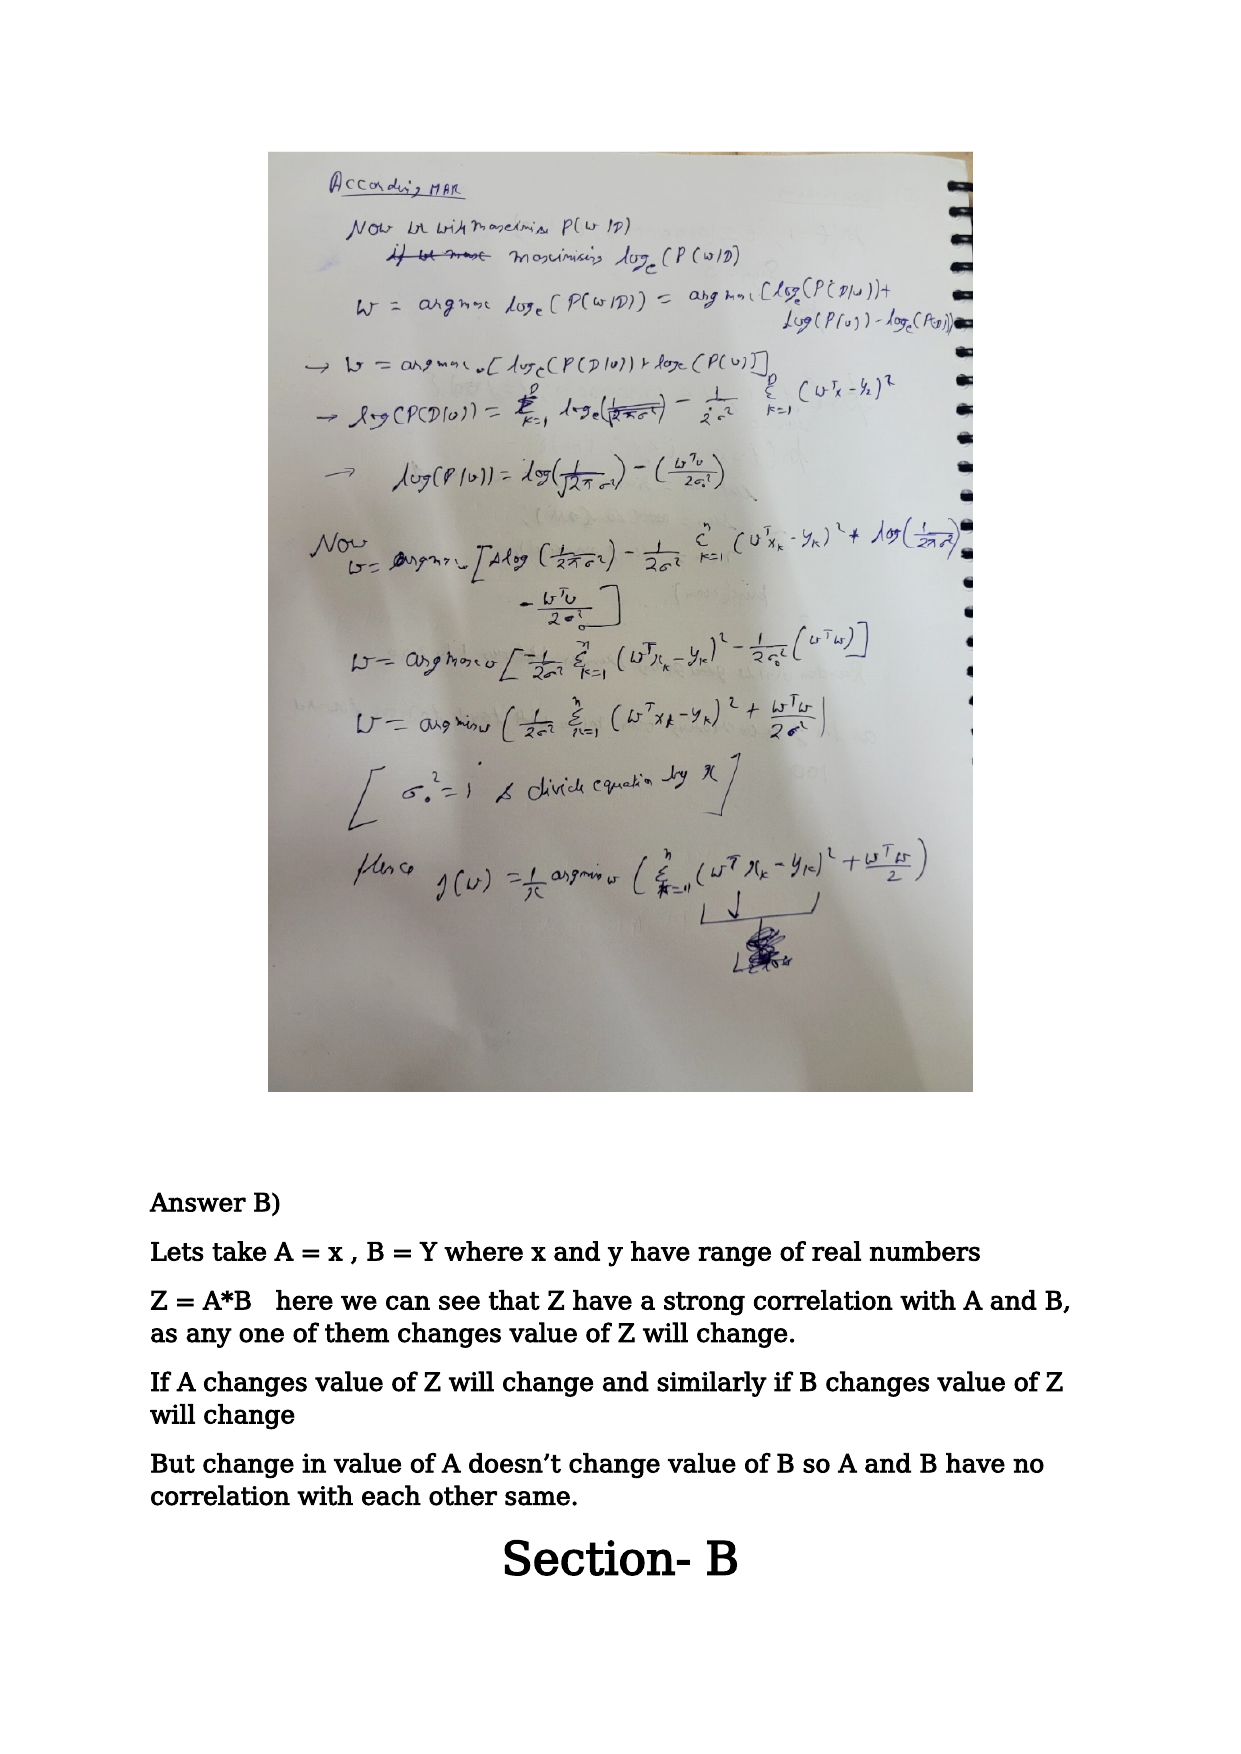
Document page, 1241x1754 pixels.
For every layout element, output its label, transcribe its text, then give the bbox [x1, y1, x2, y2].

text Lets take A = x , B = Y where x and y have range of real numbers [150, 1236, 1090, 1266]
text But change in value of A doesn’t change value of B so A and B have no correlation with each other same. [150, 1447, 1090, 1510]
picture [268, 153, 973, 1091]
text If A changes value of Z will change and similarly if B changes value of Z will change [150, 1366, 1090, 1428]
text Z = A*B here we can see that Z have a strong correlation with A and B, as any one of them changes value of Z will change. [150, 1284, 1090, 1347]
text Answer B) [150, 1186, 1090, 1216]
text Section- B [150, 1529, 1090, 1584]
